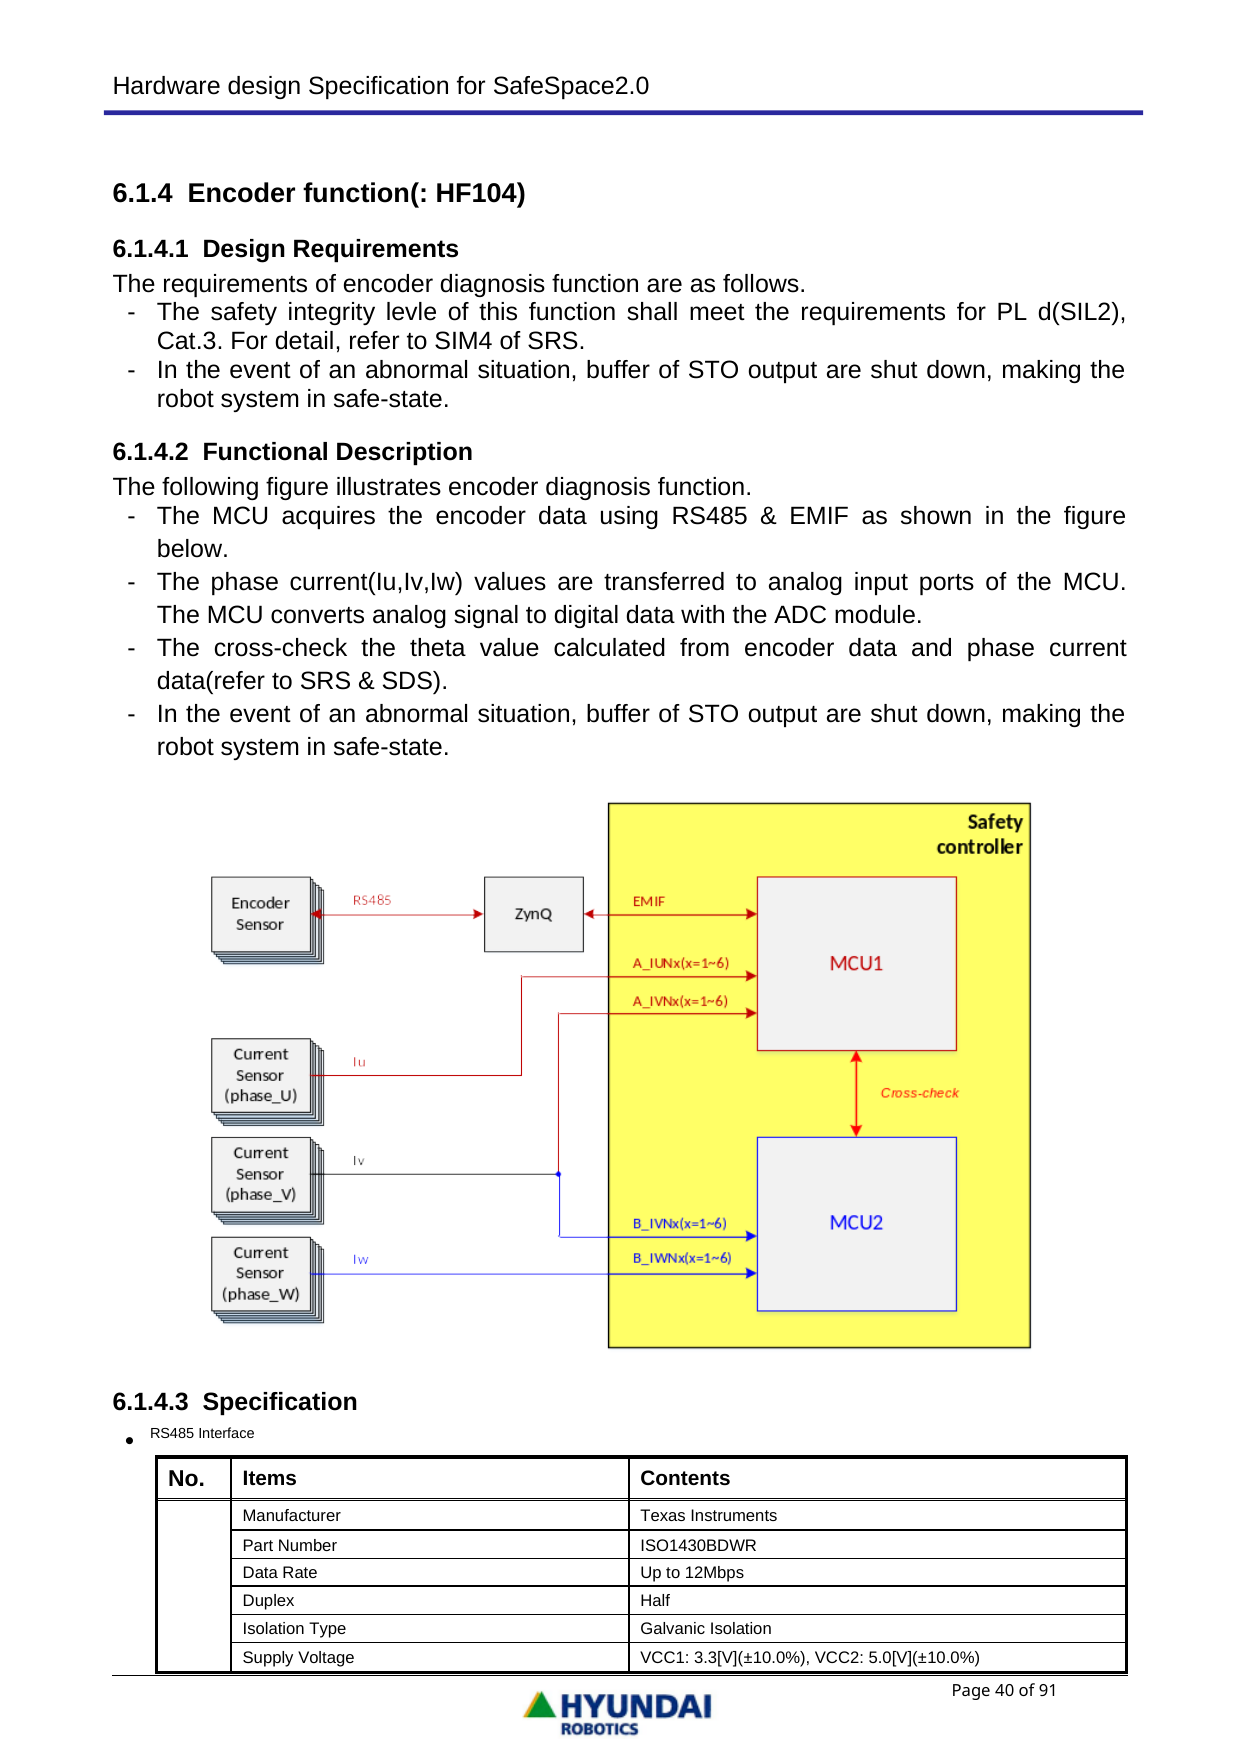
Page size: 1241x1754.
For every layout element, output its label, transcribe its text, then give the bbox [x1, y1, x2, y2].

table_header No. [158, 1459, 230, 1497]
list The safety integrity levle of this function shall meet the requirements for PL d(SIL2), Cat.3. For detail, refer to SIM4 of SRS. [127, 297, 1128, 355]
subtitle Functional Description [112, 437, 1128, 466]
table_cell Part Number [232, 1531, 628, 1557]
table_cell Half [630, 1587, 1125, 1613]
table_cell Supply Voltage [232, 1643, 628, 1671]
picture [520, 1683, 721, 1739]
table_header Contents [630, 1459, 1125, 1497]
table_cell ISO1430BDWR [630, 1531, 1125, 1557]
table_cell Galvanic Isolation [630, 1615, 1125, 1641]
text The requirements of encoder diagnosis function are as follows. [112, 268, 1128, 297]
table_cell VCC1: 3.3[V](±10.0%), VCC2: 5.0[V](±10.0%) [630, 1643, 1125, 1671]
subtitle Encoder function(: HF104) [112, 177, 1128, 208]
table_cell Texas Instruments [630, 1501, 1125, 1529]
text The following figure illustrates encoder diagnosis function. [112, 472, 1128, 501]
table_cell Manufacturer [232, 1501, 628, 1529]
subtitle Design Requirements [112, 233, 1128, 262]
table_cell [158, 1501, 230, 1671]
list In the event of an abnormal situation, buffer of STO output are shut down, making the robot system in safe-state. [127, 355, 1128, 412]
table_cell Up to 12Mbps [630, 1559, 1125, 1585]
list The MCU acquires the encoder data using RS485 & EMIF as shown in the figure below. [127, 501, 1128, 563]
list The phase current(Iu,Iv,Iw) values are transferred to analog input ports of the MCU. The MCU converts analog signal to digital data with the ADC module. [127, 567, 1128, 629]
table_cell Isolation Type [232, 1615, 628, 1641]
list RS485 Interface [126, 1422, 1128, 1455]
table_cell Duplex [232, 1587, 628, 1613]
list The cross-check the theta value calculated from encoder data and phase current data(refer to SRS & SDS). [127, 633, 1128, 695]
table_header Items [232, 1459, 628, 1497]
list In the event of an abnormal situation, buffer of STO output are shut down, making the robot system in safe-state. [127, 699, 1128, 761]
subtitle Specification [112, 1387, 1128, 1416]
table_cell Data Rate [232, 1559, 628, 1585]
